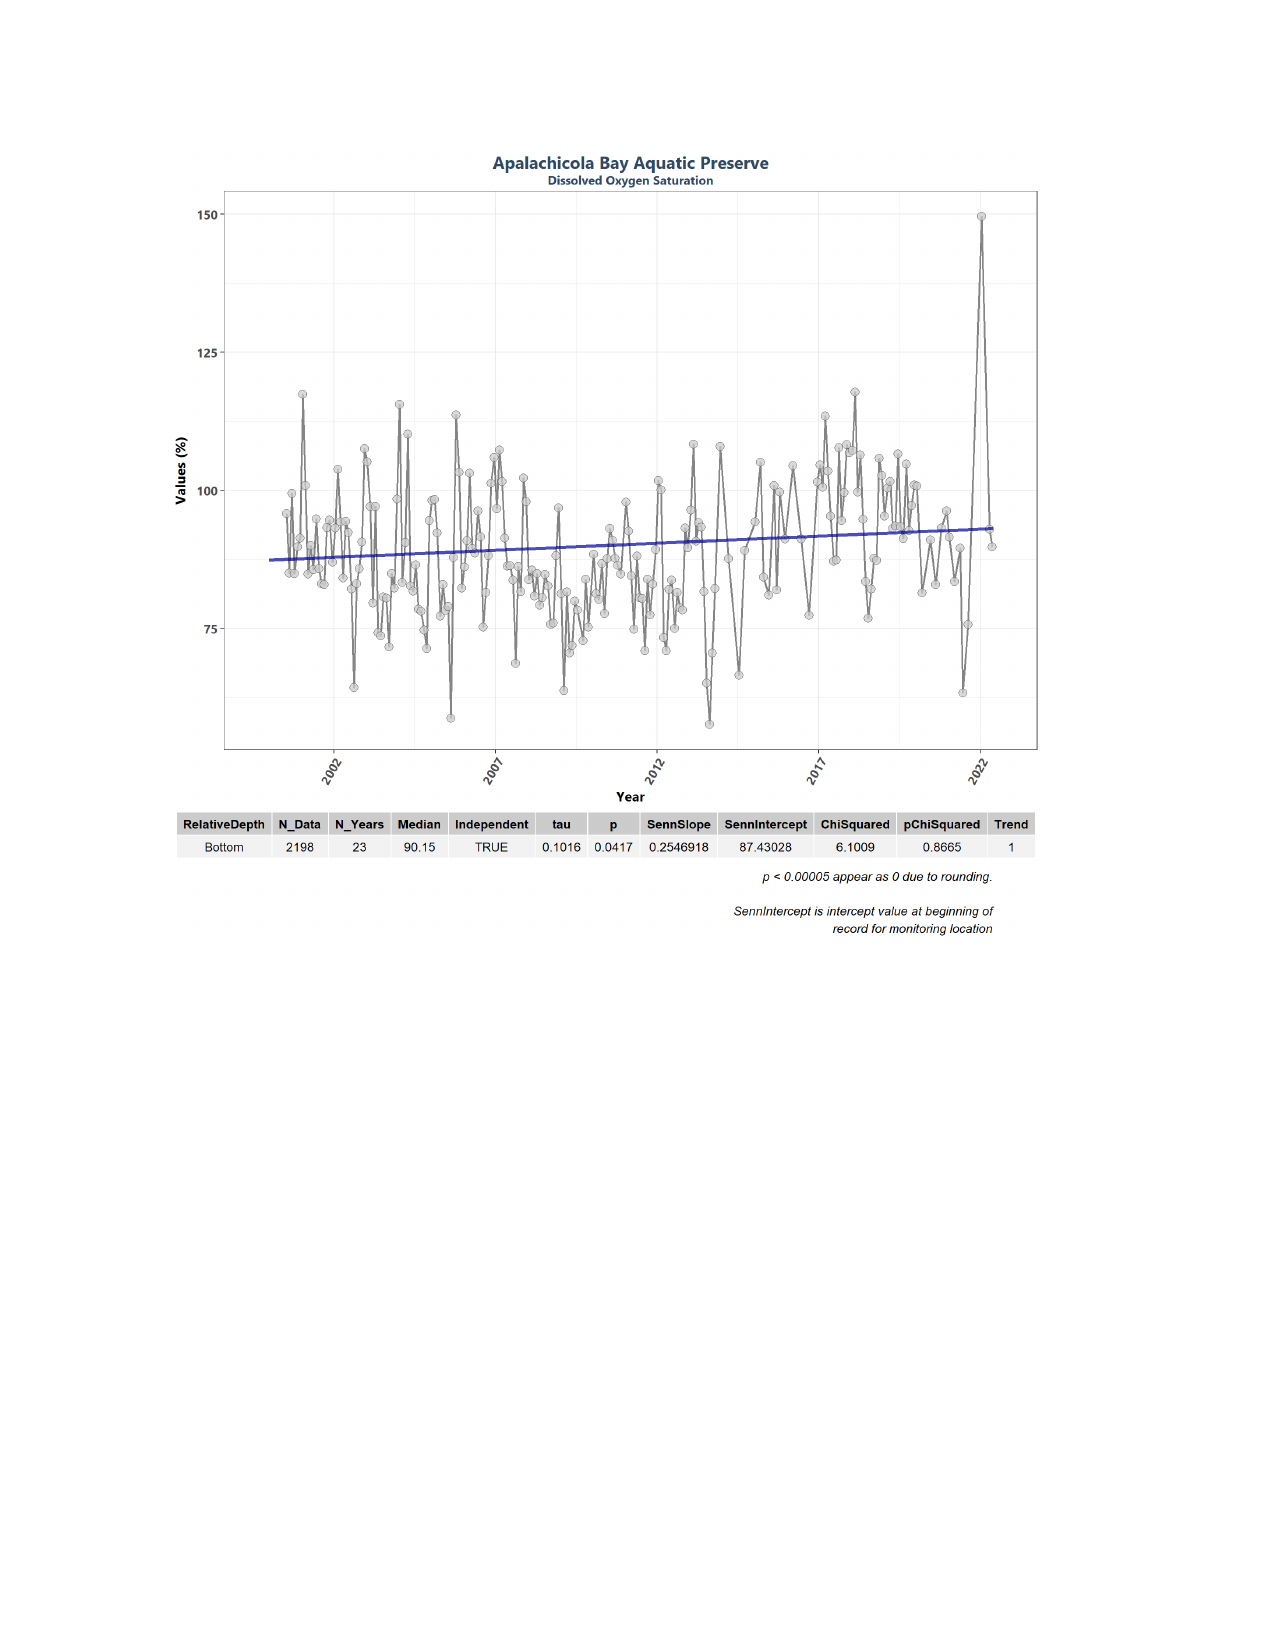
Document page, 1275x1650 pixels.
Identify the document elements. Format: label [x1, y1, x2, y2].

picture [168, 150, 1044, 938]
